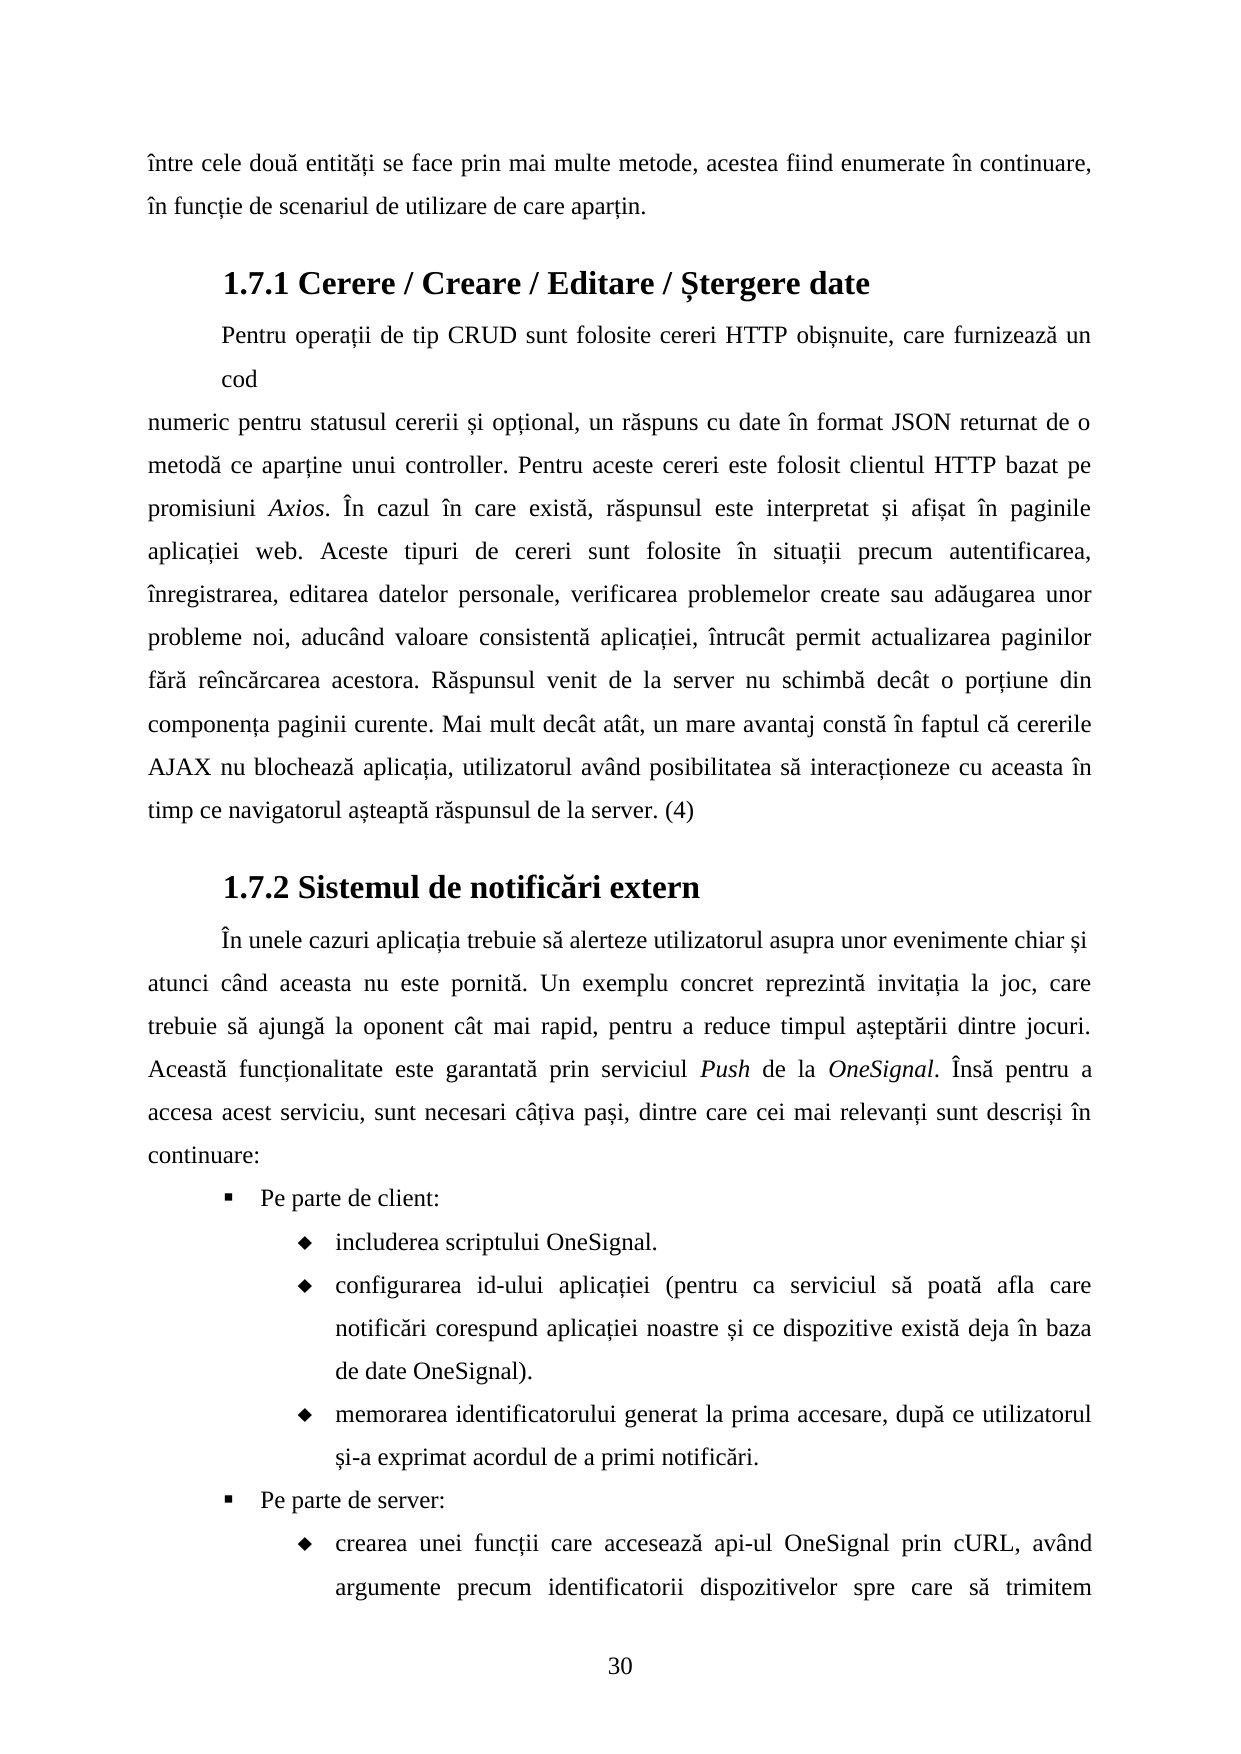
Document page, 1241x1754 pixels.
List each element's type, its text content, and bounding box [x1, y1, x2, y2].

list configurarea id-ului aplicației (pentru ca serviciul să poată afla care notificări corespund aplicației noastre și ce dispozitive există deja în baza de date OneSignal). [298, 1270, 1093, 1385]
list memorarea identificatorului generat la prima accesare, după ce utilizatorul și-a exprimat acordul de a primi notificări. [298, 1399, 1093, 1471]
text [148, 148, 1093, 219]
list Pe parte de client: [223, 1183, 1093, 1212]
text În unele cazuri aplicația trebuie să alerteze utilizatorul asupra unor evenimente chiar și [221, 925, 1093, 953]
subtitle Sistemul de notificări extern [223, 867, 1093, 906]
text Pentru operații de tip CRUD sunt folosite cereri HTTP obișnuite, care furnizează un cod [221, 321, 1093, 392]
list includerea scriptului OneSignal. [298, 1227, 1093, 1255]
list Pe parte de server: [223, 1485, 1093, 1514]
text atunci când aceasta nu este pornită. Un exemplu concret reprezintă invitația la joc, care trebuie să ajungă la oponent cât mai rapid, pentru a reduce timpul așteptării dintre jocuri. Această funcționalitate este garantată prin serviciul Push de la OneSignal. Însă pentru a accesa acest serviciu, sunt necesari câțiva pași, dintre care cei mai relevanți sunt descriși în continuare: [148, 968, 1093, 1169]
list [298, 1528, 1093, 1600]
subtitle Cerere / Creare / Editare / Ștergere date [223, 263, 1093, 301]
text numeric pentru statusul cererii și opțional, un răspuns cu date în format JSON returnat de o metodă ce aparține unui controller. Pentru aceste cereri este folosit clientul HTTP bazat pe promisiuni Axios. În cazul în care există, răspunsul este interpretat și afișat în paginile aplicației web. Aceste tipuri de cereri sunt folosite în situații precum autentificarea, înregistrarea, editarea datelor personale, verificarea problemelor create sau adăugarea unor probleme noi, aducând valoare consistentă aplicației, întrucât permit actualizarea paginilor fără reîncărcarea acestora. Răspunsul venit de la server nu schimbă decât o porțiune din componența paginii curente. Mai mult decât atât, un mare avantaj constă în faptul că cererile AJAX nu blochează aplicația, utilizatorul având posibilitatea să interacționeze cu aceasta în timp ce navigatorul așteaptă răspunsul de la server. [148, 407, 1093, 824]
